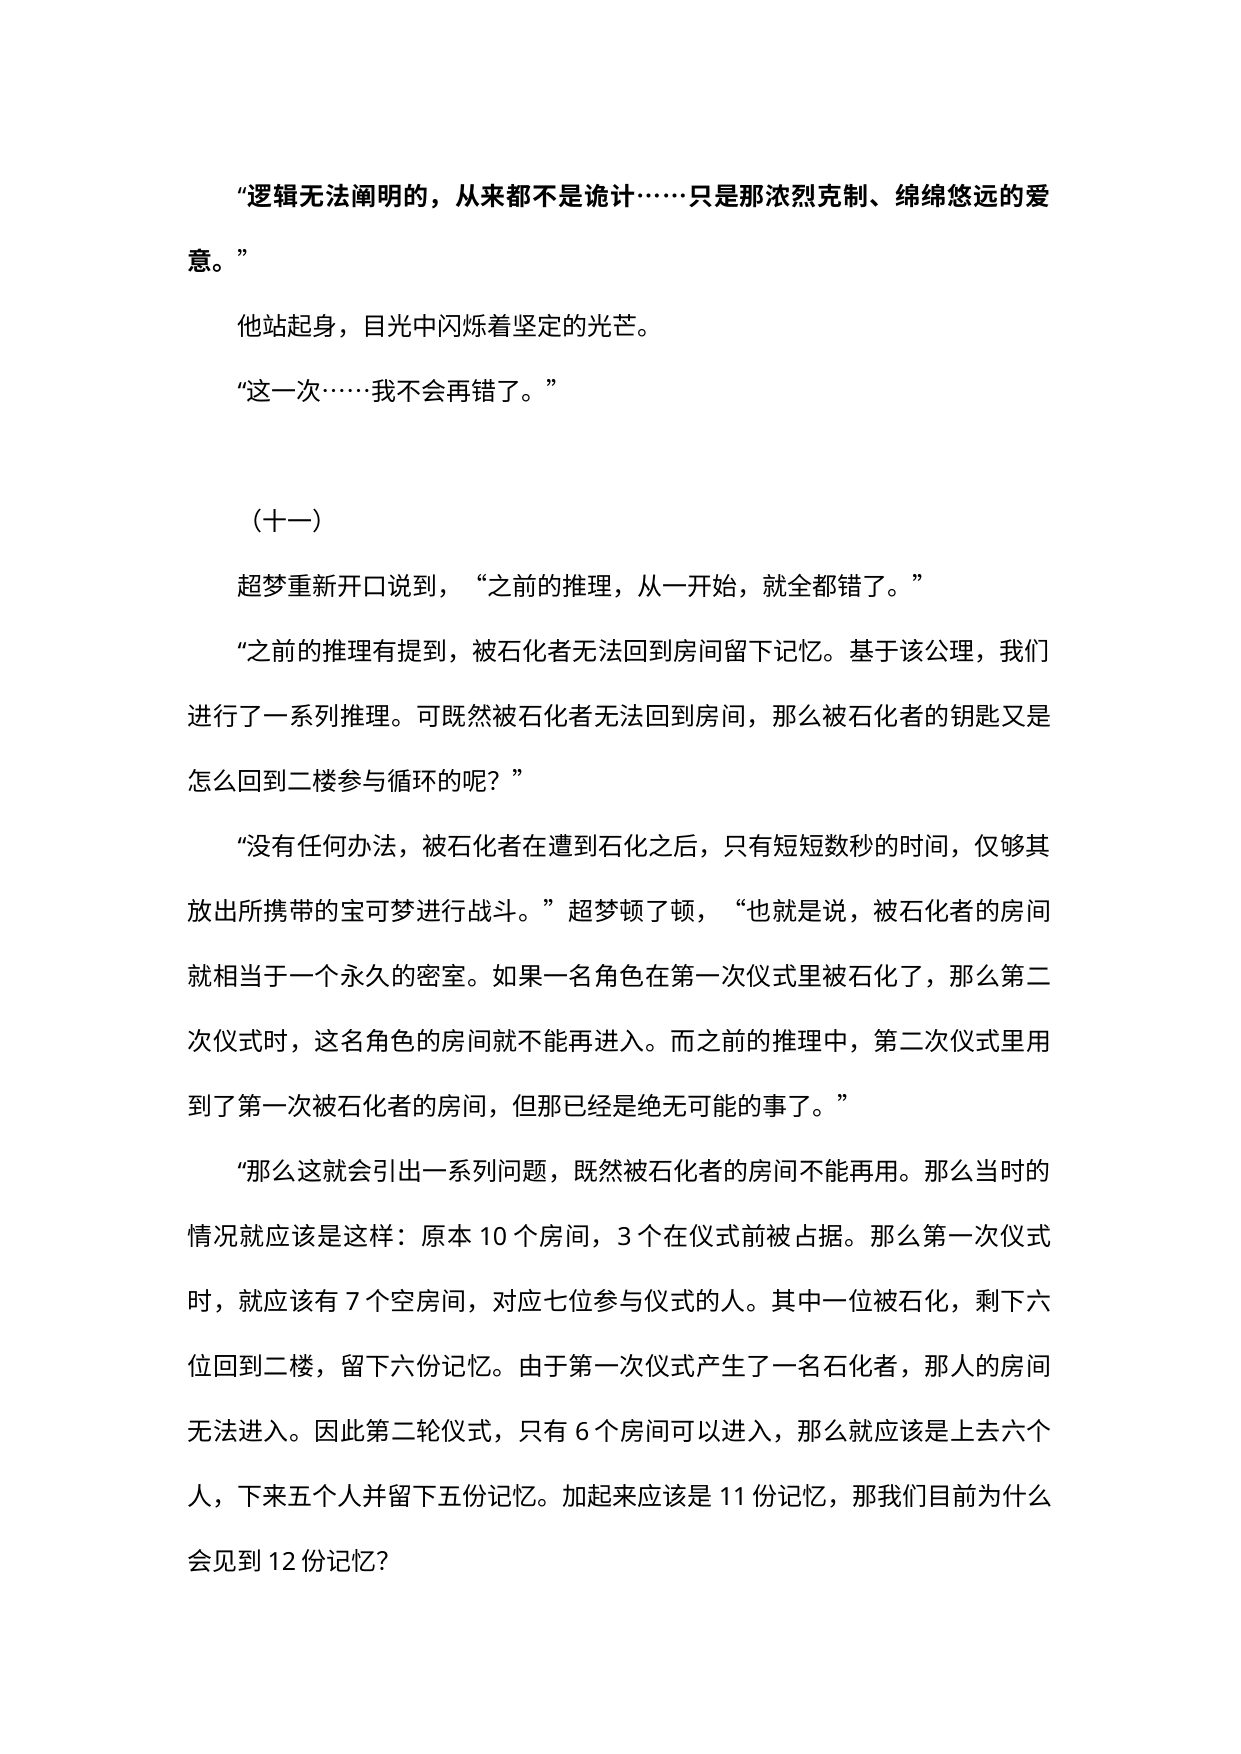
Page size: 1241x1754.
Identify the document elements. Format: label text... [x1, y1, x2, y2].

text “这一次……我不会再错了。” [187, 357, 1053, 422]
text “那么这就会引出一系列问题，既然被石化者的房间不能再用。那么当时的情况就应该是这样：原本10个房间，3个在仪式前被占据。那么第一次仪式时，就应该有7个空房间，对应七位参与仪式的人。其中一位被石化，剩下六位回到二楼，留下六份记忆。由于第一次仪式产生了一名石化者，那人的房间无法进入。因此第二轮仪式，只有6个房间可以进入，那么就应该是上去六个人，下来五个人并留下五份记忆。加起来应该是11份记忆，那我们目前为什么会见到12份记忆？ [187, 1137, 1053, 1592]
text 他站起身，目光中闪烁着坚定的光芒。 [187, 292, 1053, 357]
text （十一） [187, 487, 1053, 552]
text “逻辑无法阐明的，从来都不是诡计……只是那浓烈克制、绵绵悠远的爱意。” [187, 162, 1053, 292]
text 超梦重新开口说到，“之前的推理，从一开始，就全都错了。” [187, 552, 1053, 617]
text “没有任何办法，被石化者在遭到石化之后，只有短短数秒的时间，仅够其放出所携带的宝可梦进行战斗。”超梦顿了顿，“也就是说，被石化者的房间就相当于一个永久的密室。如果一名角色在第一次仪式里被石化了，那么第二次仪式时，这名角色的房间就不能再进入。而之前的推理中，第二次仪式里用到了第一次被石化者的房间，但那已经是绝无可能的事了。” [187, 812, 1053, 1137]
text “之前的推理有提到，被石化者无法回到房间留下记忆。基于该公理，我们进行了一系列推理。可既然被石化者无法回到房间，那么被石化者的钥匙又是怎么回到二楼参与循环的呢？” [187, 617, 1053, 812]
